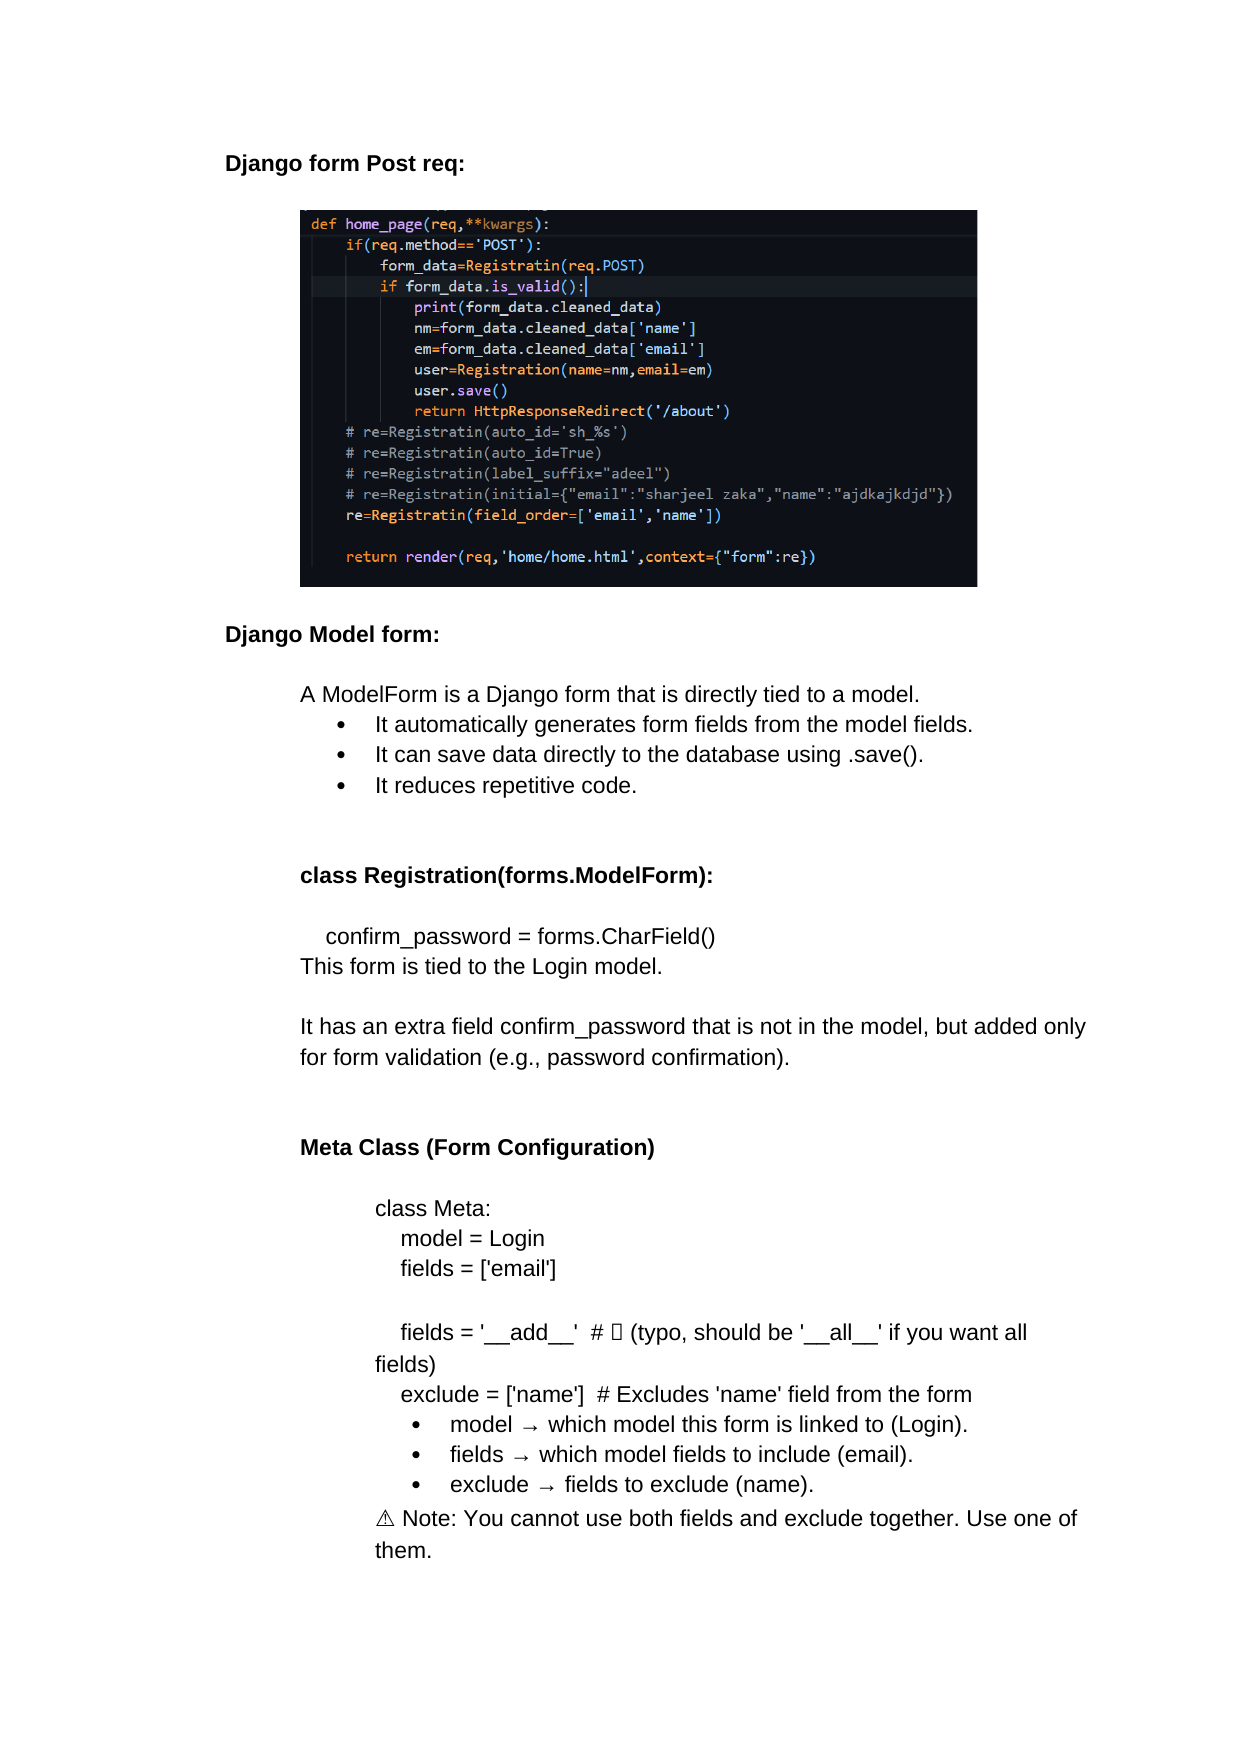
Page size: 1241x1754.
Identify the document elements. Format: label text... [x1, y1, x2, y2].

list It automatically generates form fields from the model fields. [337, 711, 1090, 738]
list fields → which model fields to include (email). [412, 1441, 1090, 1467]
list exclude → fields to exclude (name). [412, 1471, 1090, 1498]
text class Registration(forms.ModelForm): [300, 862, 1090, 889]
text Django Model form: [150, 621, 1090, 647]
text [375, 1502, 1090, 1563]
text exclude = ['name'] # Excludes 'name' field from the form [375, 1381, 1090, 1407]
list It reduces repetitive code. [337, 772, 1090, 798]
text Meta Class (Form Configuration) [150, 1134, 1090, 1161]
text Django form Post req: [150, 150, 1090, 176]
list model → which model this form is linked to (Login). [412, 1411, 1090, 1437]
text It has an extra field confirm_password that is not in the model, but added only for form validation (e.g., password confirmation). [300, 1013, 1090, 1070]
text A ModelForm is a Django form that is directly tied to a model. [150, 681, 1090, 707]
text fields = ['email'] [375, 1255, 1090, 1281]
text fields = '__add__' # ❌ (typo, should be '__all__' if you want all fields) [375, 1315, 1090, 1377]
list It can save data directly to the database using .save(). [337, 741, 1090, 768]
text model = Login [375, 1225, 1090, 1251]
picture [300, 210, 978, 587]
text This form is tied to the Login model. [300, 953, 1090, 979]
text class Meta: [375, 1194, 1090, 1221]
text confirm_password = forms.CharField() [300, 923, 1090, 949]
